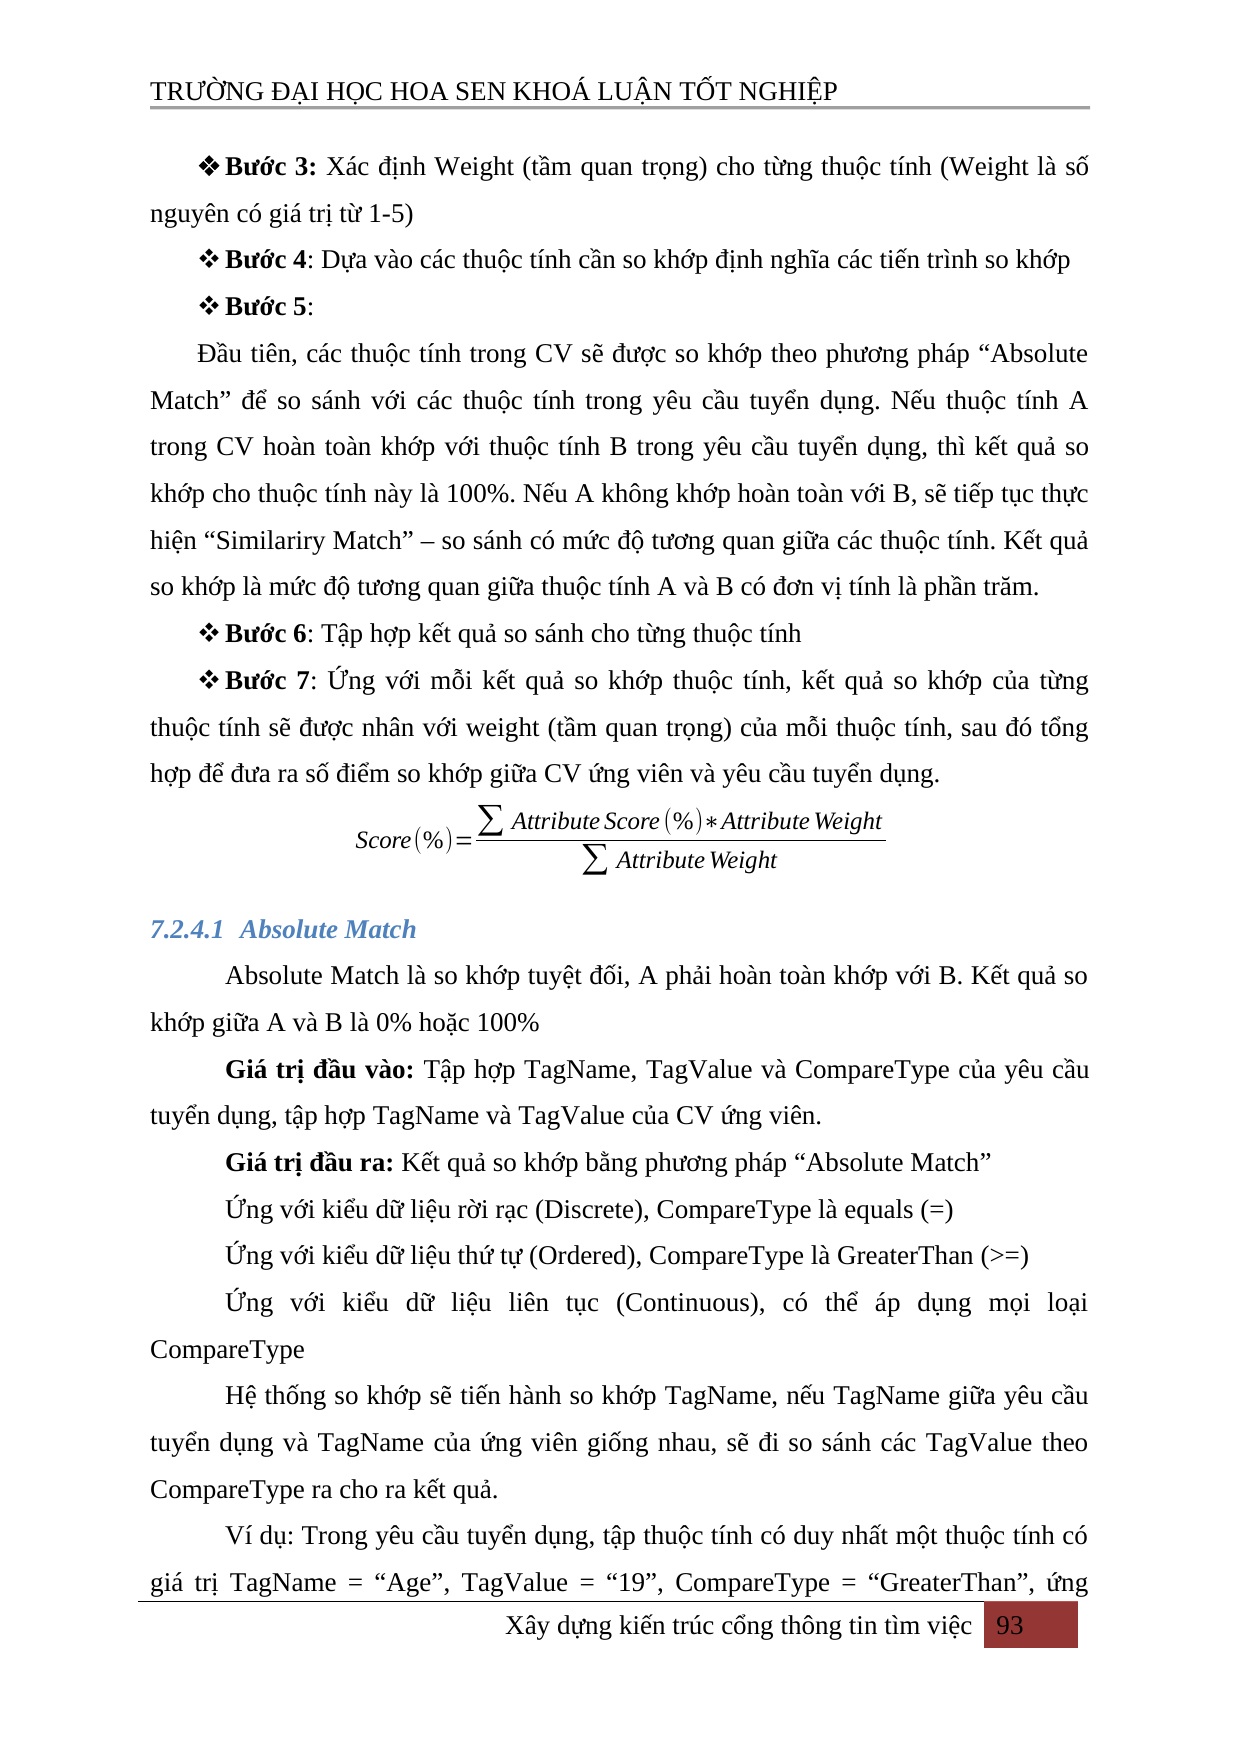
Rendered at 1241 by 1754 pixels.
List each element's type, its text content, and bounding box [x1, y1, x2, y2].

list Bước 7: Ứng với mỗi kết quả so khớp thuộc tính, kết quả so khớp của từng thuộc tính sẽ được nhân với weight (tầm quan trọng) của mỗi thuộc tính, sau đó tổng hợp để đưa ra số điểm so khớp giữa CV ứng viên và yêu cầu tuyển dụng. [150, 664, 1090, 789]
list Bước 5: [150, 290, 1090, 322]
list Đầu tiên, các thuộc tính trong CV sẽ được so khớp theo phương pháp “Absolute Match” để so sánh với các thuộc tính trong yêu cầu tuyển dụng. Nếu thuộc tính A trong CV hoàn toàn khớp với thuộc tính B trong yêu cầu tuyển dụng, thì kết quả so khớp cho thuộc tính này là 100%. Nếu A không khớp hoàn toàn với B, sẽ tiếp tục thực hiện “Similariry Match” – so sánh có mức độ tương quan giữa các thuộc tính. Kết quả so khớp là mức độ tương quan giữa thuộc tính A và B có đơn vị tính là phần trăm. [150, 337, 1090, 602]
text Ứng với kiểu dữ liệu rời rạc (Discrete), CompareType là equals (=) [150, 1193, 1090, 1224]
text Giá trị đầu vào: Tập hợp TagName, TagValue và CompareType của yêu cầu tuyển dụng, tập hợp TagName và TagValue của CV ứng viên. [150, 1053, 1090, 1131]
text Hệ thống so khớp sẽ tiến hành so khớp TagName, nếu TagName giữa yêu cầu tuyển dụng và TagName của ứng viên giống nhau, sẽ đi so sánh các TagValue theo CompareType ra cho ra kết quả. [150, 1379, 1090, 1504]
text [150, 1519, 1090, 1597]
list Bước 3: Xác định Weight (tầm quan trọng) cho từng thuộc tính (Weight là số nguyên có giá trị từ 1-5) [150, 150, 1090, 228]
subtitle Absolute Match [150, 913, 1090, 944]
text Ứng với kiểu dữ liệu thứ tự (Ordered), CompareType là GreaterThan (>=) [150, 1239, 1090, 1271]
text Giá trị đầu ra: Kết quả so khớp bằng phương pháp “Absolute Match” [150, 1146, 1090, 1177]
list Bước 6: Tập hợp kết quả so sánh cho từng thuộc tính [150, 617, 1090, 648]
text Ứng với kiểu dữ liệu liên tục (Continuous), có thể áp dụng mọi loại CompareType [150, 1286, 1090, 1364]
list Bước 4: Dựa vào các thuộc tính cần so khớp định nghĩa các tiến trình so khớp [150, 243, 1090, 275]
text Absolute Match là so khớp tuyệt đối, A phải hoàn toàn khớp với B. Kết quả so khớp giữa A và B là 0% hoặc 100% [150, 959, 1090, 1037]
